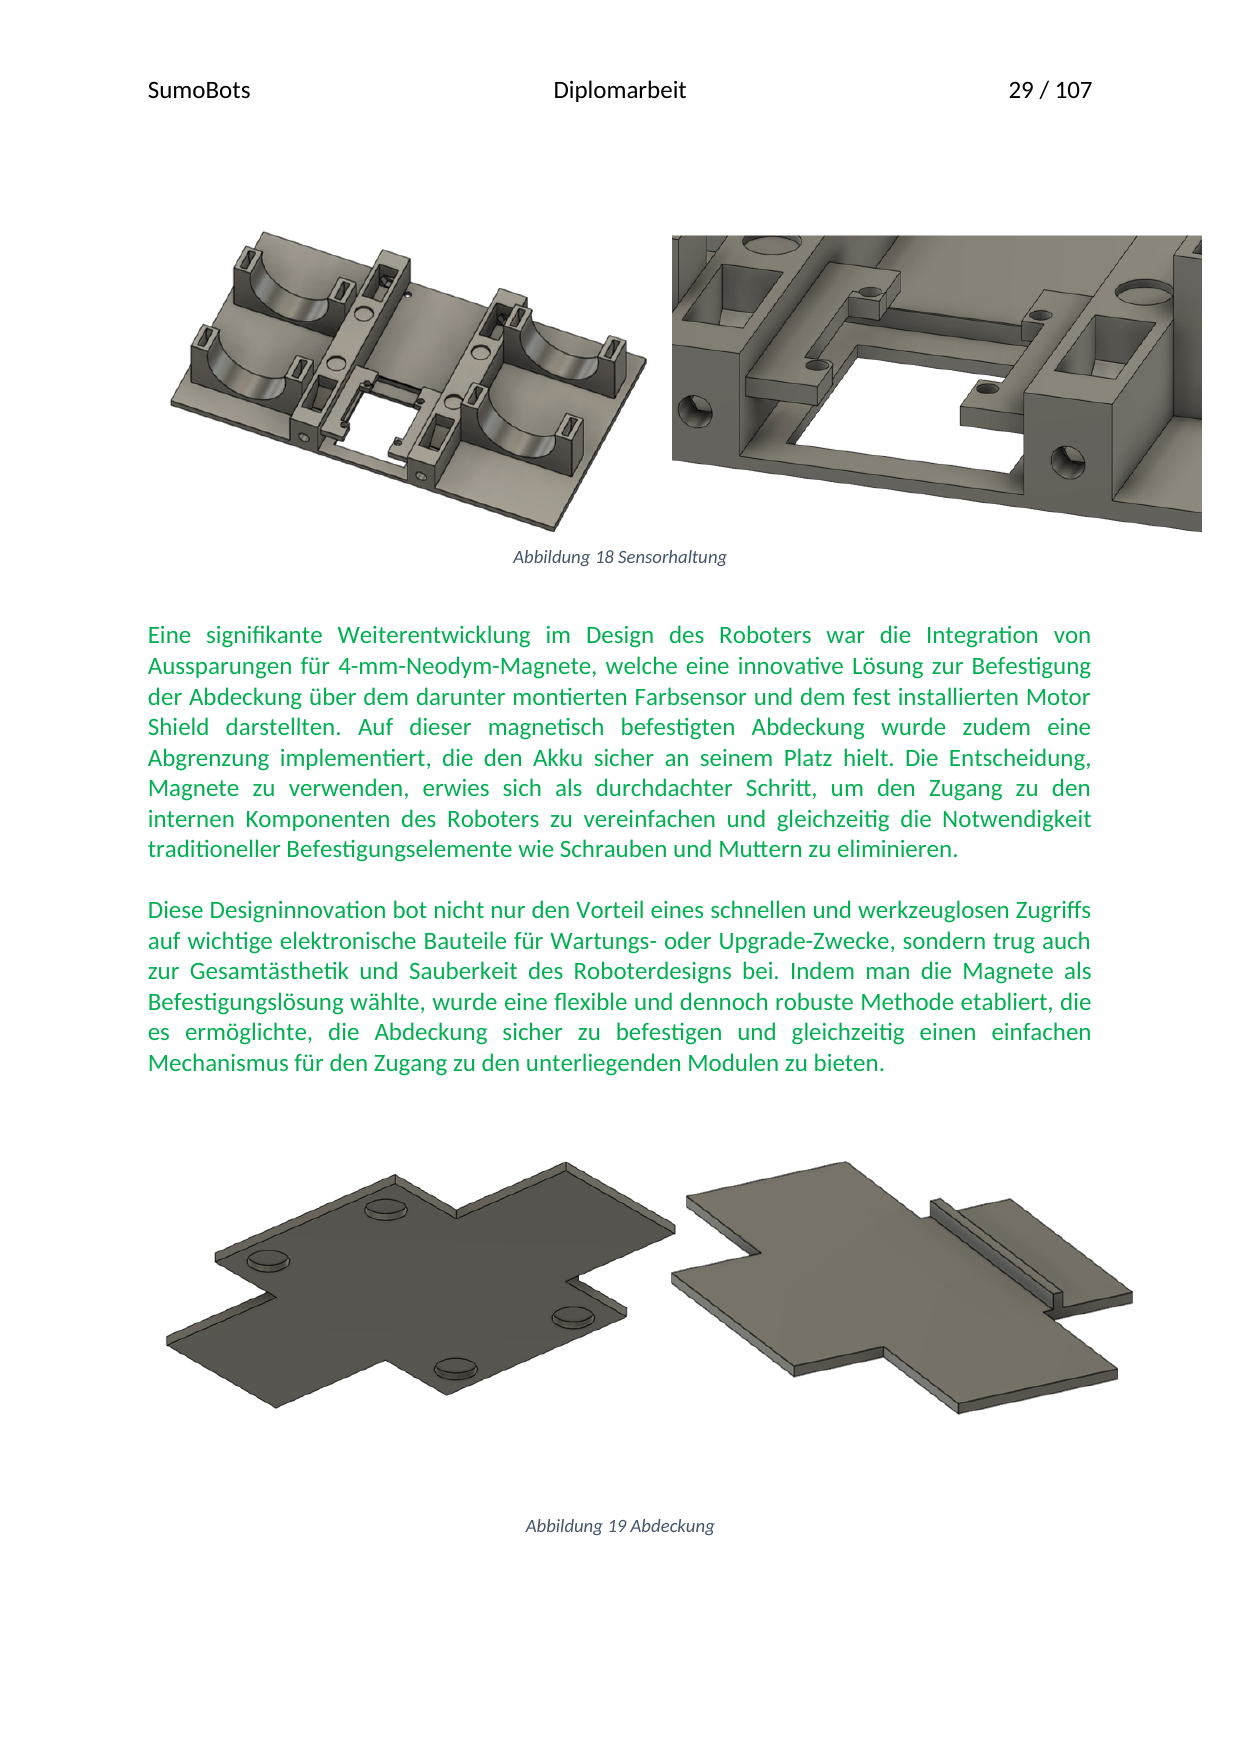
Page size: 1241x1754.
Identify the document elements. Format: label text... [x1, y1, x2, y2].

text Abbildung 19 Abdeckung [148, 1515, 1093, 1537]
text Diese Designinnovation bot nicht nur den Vorteil eines schnellen und werkzeuglosen Zugriffs auf wichtige elektronische Bauteile für Wartungs- oder Upgrade-Zwecke, sondern trug auch zur Gesamtästhetik und Sauberkeit des Roboterdesigns bei. Indem man die Magnete als Befestigungslösung wählte, wurde eine flexible und dennoch robuste Methode etabliert, die es ermöglichte, die Abdeckung sicher zu befestigen und gleichzeitig einen einfachen Mechanismus für den Zugang zu den unterliegenden Modulen zu bieten. [148, 894, 1093, 1077]
text Eine signifikante Weiterentwicklung im Design des Roboters war die Integration von Aussparungen für 4-mm-Neodym-Magnete, welche eine innovative Lösung zur Befestigung der Abdeckung über dem darunter montierten Farbsensor und dem fest installierten Motor Shield darstellten. Auf dieser magnetisch befestigten Abdeckung wurde zudem eine Abgrenzung implementiert, die den Akku sicher an seinem Platz hielt. Die Entscheidung, Magnete zu verwenden, erwies sich als durchdachter Schritt, um den Zugang zu den internen Komponenten des Roboters zu vereinfachen und gleichzeitig die Notwendigkeit traditioneller Befestigungselemente wie Schrauben und Muttern zu eliminieren. [148, 620, 1093, 864]
text Abbildung 18 Sensorhaltung [148, 546, 1093, 568]
picture [147, 208, 1208, 546]
picture [147, 1108, 1164, 1515]
